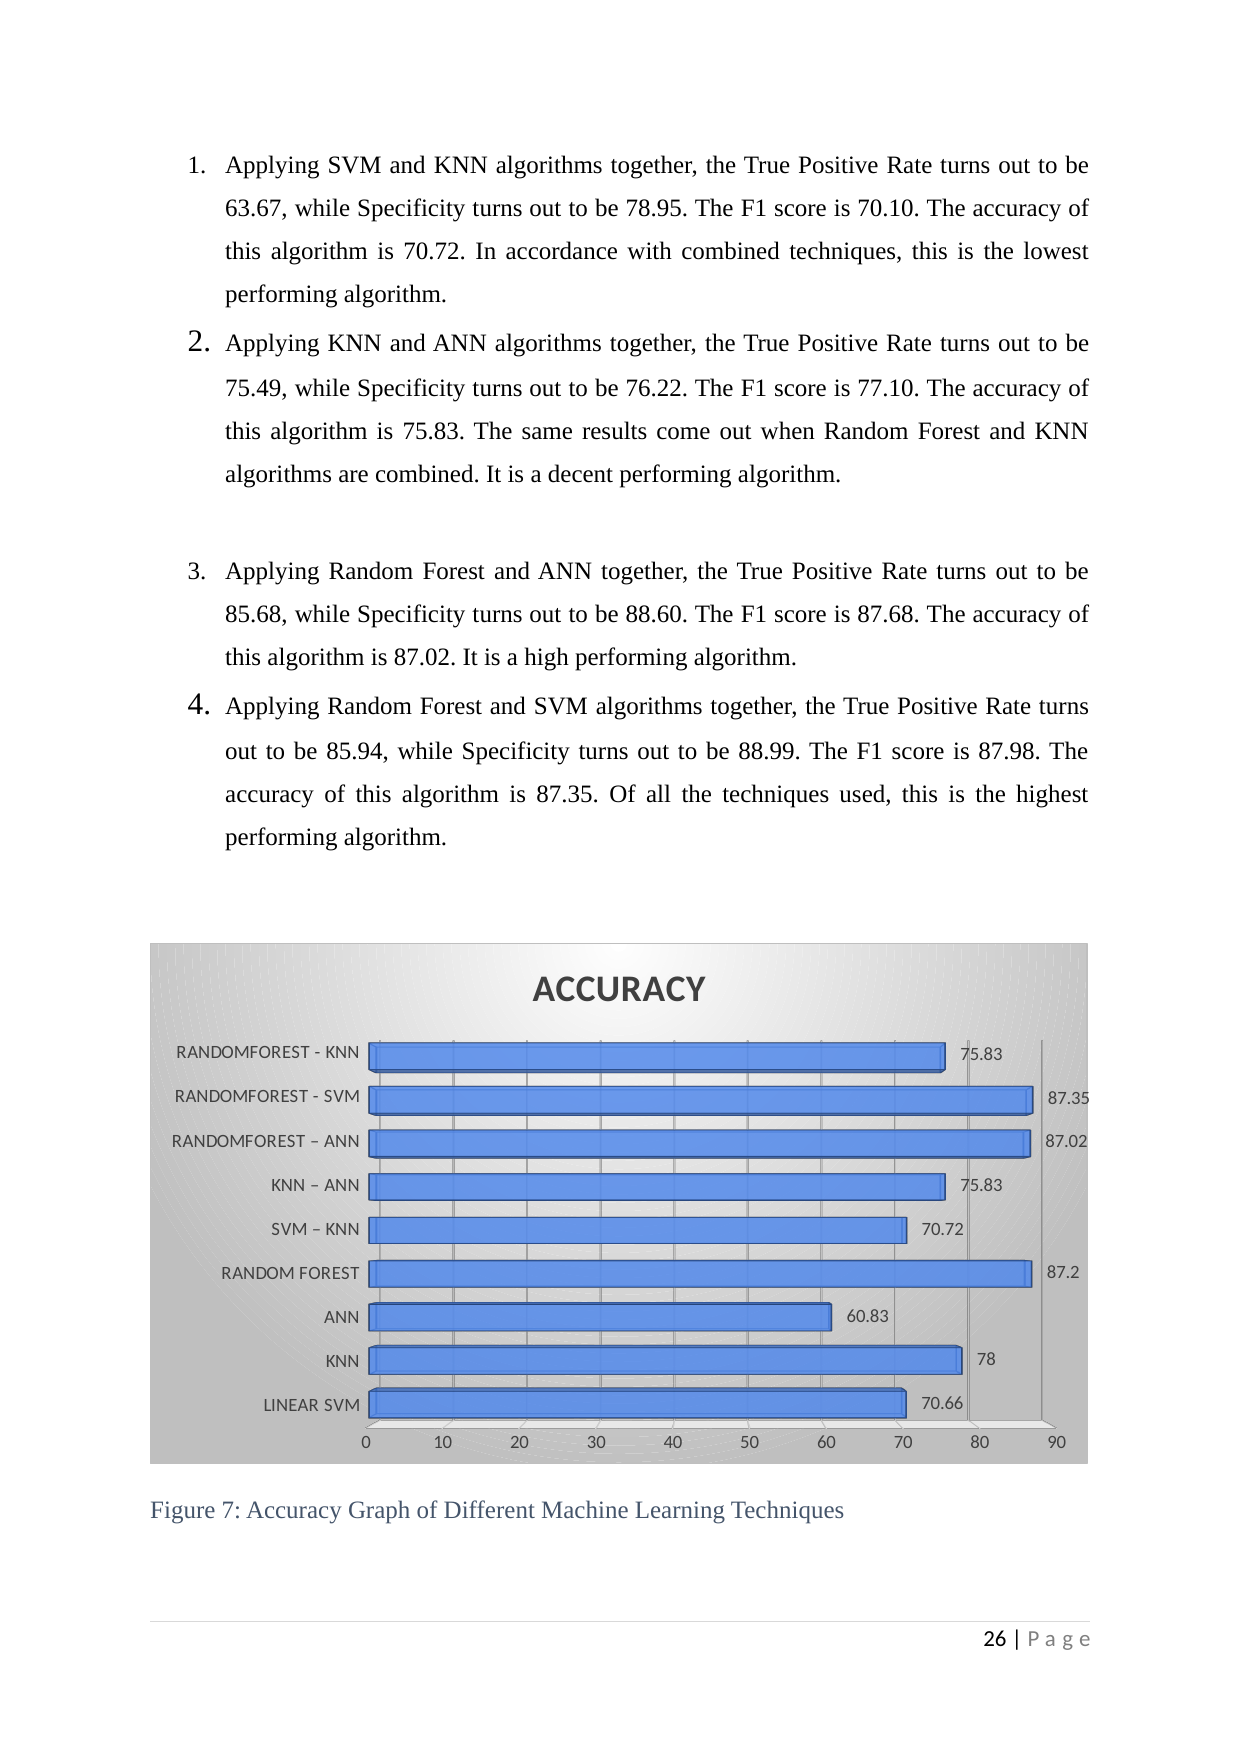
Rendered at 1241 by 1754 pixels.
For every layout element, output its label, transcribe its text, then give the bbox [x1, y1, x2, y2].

text Figure 7: Accuracy Graph of Different Machine Learning Techniques [150, 1495, 1090, 1524]
list Applying SVM and KNN algorithms together, the True Positive Rate turns out to be 63.67, while Specificity turns out to be 78.95. The F1 score is 70.10. The accuracy of this algorithm is 70.72. In accordance with combined techniques, this is the lowest performing algorithm. [187, 150, 1090, 308]
list Applying Random Forest and SVM algorithms together, the True Positive Rate turns out to be 85.94, while Specificity turns out to be 88.99. The F1 score is 87.98. The accuracy of this algorithm is 87.35. Of all the techniques used, this is the highest performing algorithm. [187, 685, 1090, 851]
list Applying KNN and ANN algorithms together, the True Positive Rate turns out to be 75.49, while Specificity turns out to be 76.22. The F1 score is 77.10. The accuracy of this algorithm is 75.83. The same results come out when Random Forest and KNN algorithms are combined. It is a decent performing algorithm. [187, 322, 1090, 488]
list Applying Random Forest and ANN together, the True Positive Rate turns out to be 85.68, while Specificity turns out to be 88.60. The F1 score is 87.68. The accuracy of this algorithm is 87.02. It is a high performing algorithm. [187, 556, 1090, 671]
